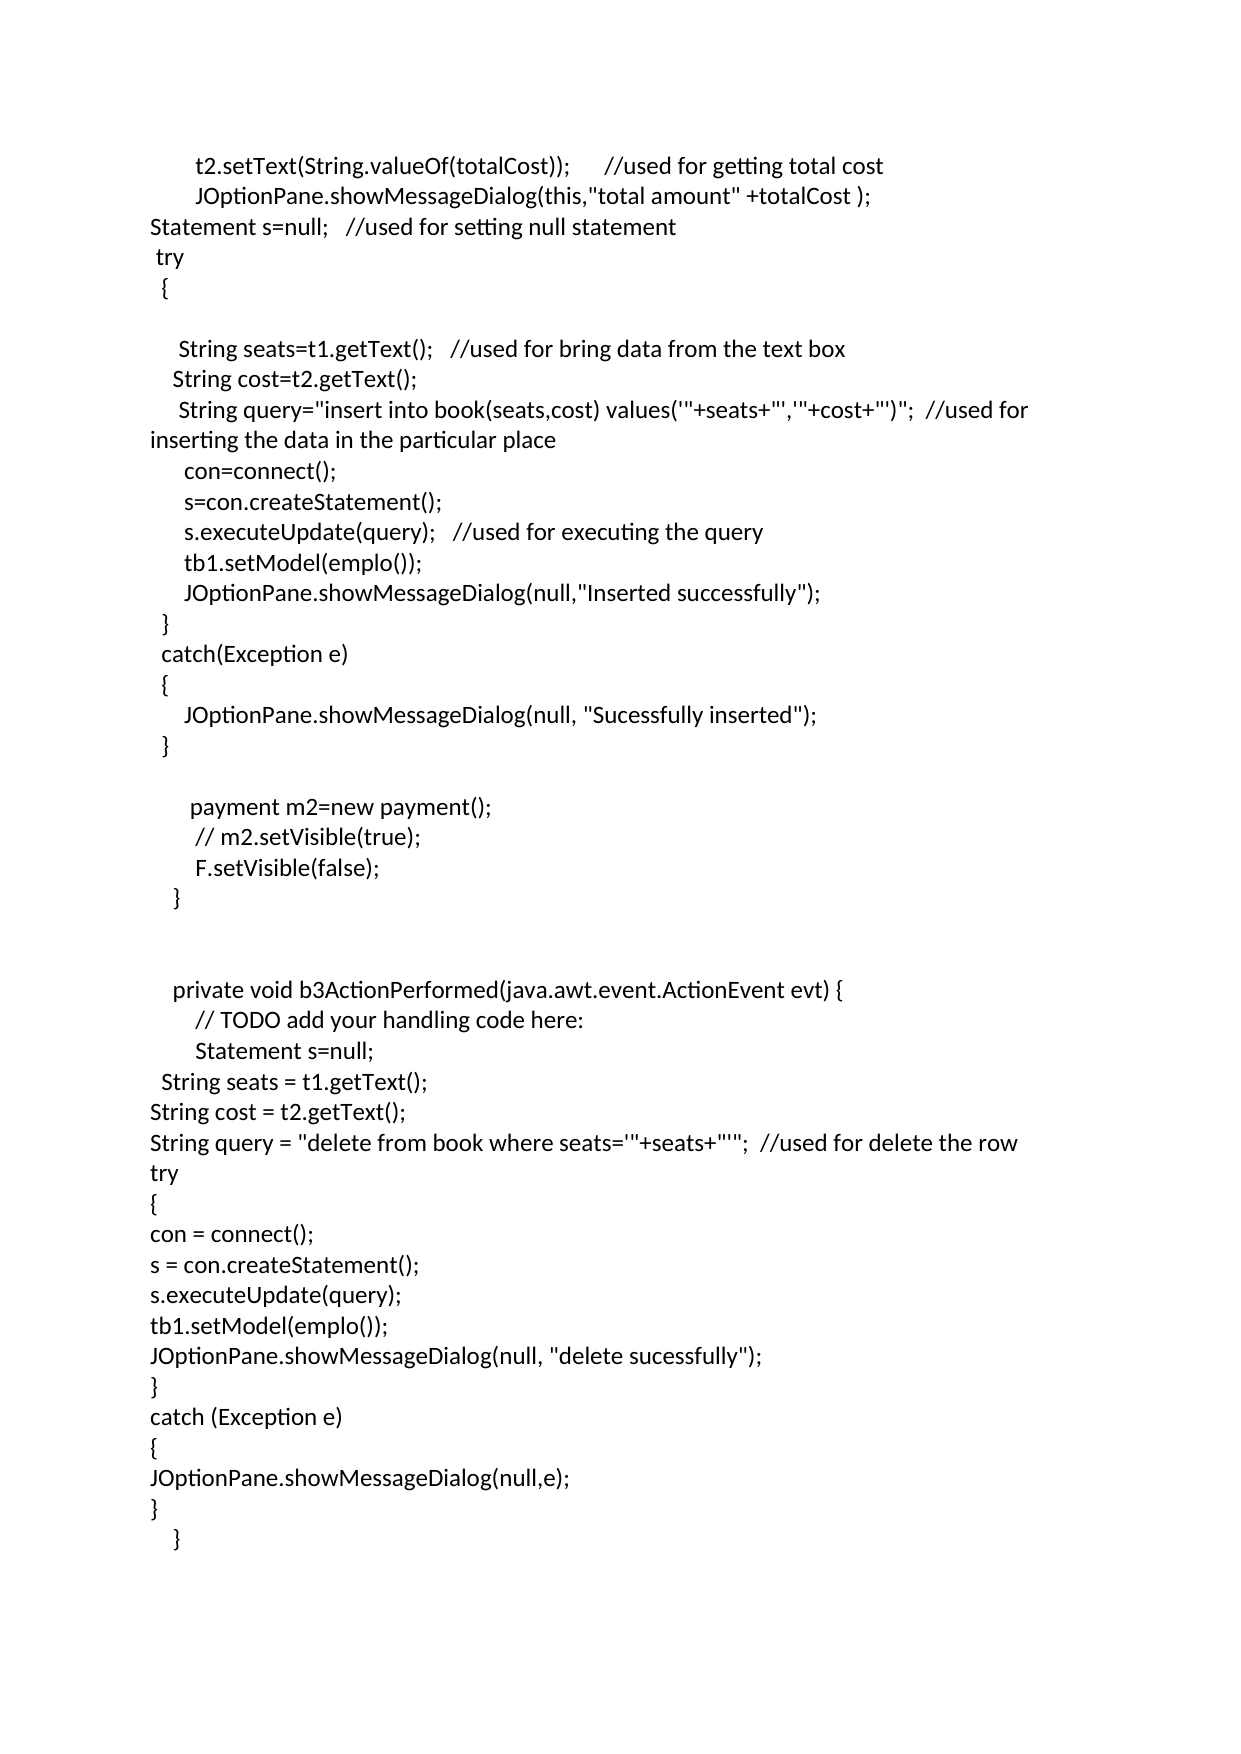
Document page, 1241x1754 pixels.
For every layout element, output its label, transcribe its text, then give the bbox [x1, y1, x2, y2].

text } [150, 1371, 1090, 1401]
text s=con.createStatement(); [150, 486, 1090, 516]
text JOptionPane.showMessageDialog(null,e); [150, 1462, 1090, 1493]
text { [150, 669, 1090, 699]
text String cost=t2.getText(); [150, 364, 1090, 394]
text catch (Exception e) [150, 1401, 1090, 1432]
text s.executeUpdate(query); //used for executing the query [150, 516, 1090, 547]
text s.executeUpdate(query); [150, 1279, 1090, 1310]
text private void b3ActionPerformed(java.awt.event.ActionEvent evt) { [150, 974, 1090, 1004]
text String query="insert into book(seats,cost) values('"+seats+"','"+cost+"')"; //used for inserting the data in the particular place [150, 394, 1090, 455]
text String seats=t1.getText(); //used for bring data from the text box [150, 333, 1090, 364]
text // TODO add your handling code here: [150, 1004, 1090, 1035]
text F.setVisible(false); [150, 852, 1090, 882]
text payment m2=new payment(); [150, 791, 1090, 821]
text } [150, 1493, 1090, 1523]
text con=connect(); [150, 455, 1090, 486]
text try [150, 1157, 1090, 1188]
text } [150, 882, 1090, 913]
text String query = "delete from book where seats='"+seats+"'"; //used for delete the row [150, 1127, 1090, 1157]
text { [150, 272, 1090, 303]
text Statement s=null; //used for setting null statement [150, 211, 1090, 242]
text tb1.setModel(emplo()); [150, 1310, 1090, 1340]
text JOptionPane.showMessageDialog(null,"Inserted successfully"); [150, 577, 1090, 608]
text try [150, 242, 1090, 272]
text con = connect(); [150, 1218, 1090, 1249]
text catch(Exception e) [150, 638, 1090, 669]
text tb1.setModel(emplo()); [150, 547, 1090, 577]
text String cost = t2.getText(); [150, 1096, 1090, 1127]
text JOptionPane.showMessageDialog(null, "delete sucessfully"); [150, 1340, 1090, 1371]
text // m2.setVisible(true); [150, 821, 1090, 852]
text } [150, 608, 1090, 638]
text { [150, 1432, 1090, 1462]
text t2.setText(String.valueOf(totalCost)); //used for getting total cost [150, 150, 1090, 181]
text { [150, 1188, 1090, 1218]
text JOptionPane.showMessageDialog(this,"total amount" +totalCost ); [150, 181, 1090, 211]
text Statement s=null; [150, 1035, 1090, 1066]
text } [150, 1523, 1090, 1554]
text s = con.createStatement(); [150, 1249, 1090, 1279]
text String seats = t1.getText(); [150, 1066, 1090, 1096]
text } [150, 730, 1090, 760]
text JOptionPane.showMessageDialog(null, "Sucessfully inserted"); [150, 699, 1090, 730]
